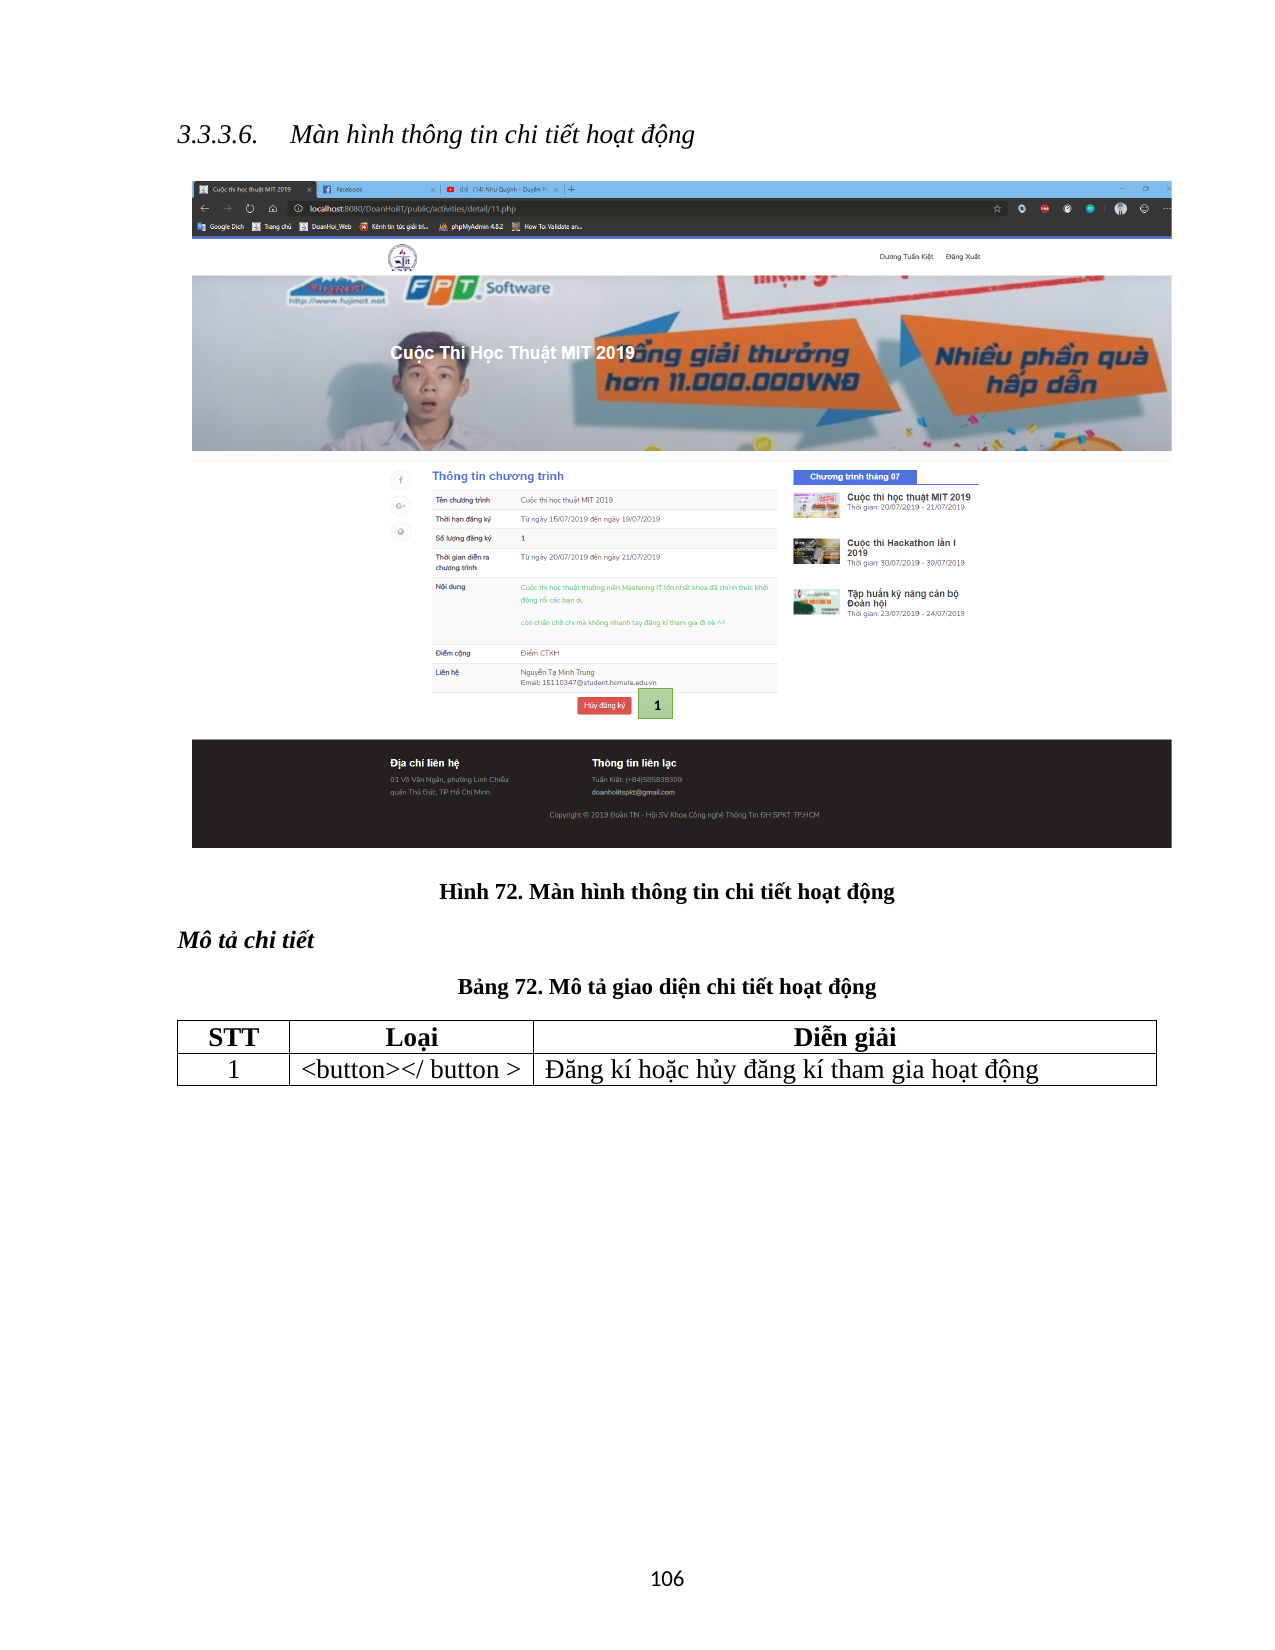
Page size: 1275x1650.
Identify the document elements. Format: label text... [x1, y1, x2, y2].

text Mô tả chi tiết [177, 925, 1157, 954]
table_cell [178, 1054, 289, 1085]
text Hình 72. Màn hình thông tin chi tiết hoạt động [177, 878, 1157, 904]
text Bảng 72. Mô tả giao diện chi tiết hoạt động [177, 973, 1157, 999]
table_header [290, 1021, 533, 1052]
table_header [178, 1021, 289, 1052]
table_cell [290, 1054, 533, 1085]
picture [192, 181, 1172, 848]
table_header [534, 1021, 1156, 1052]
list Màn hình thông tin chi tiết hoạt động [177, 118, 1157, 149]
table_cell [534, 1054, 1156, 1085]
